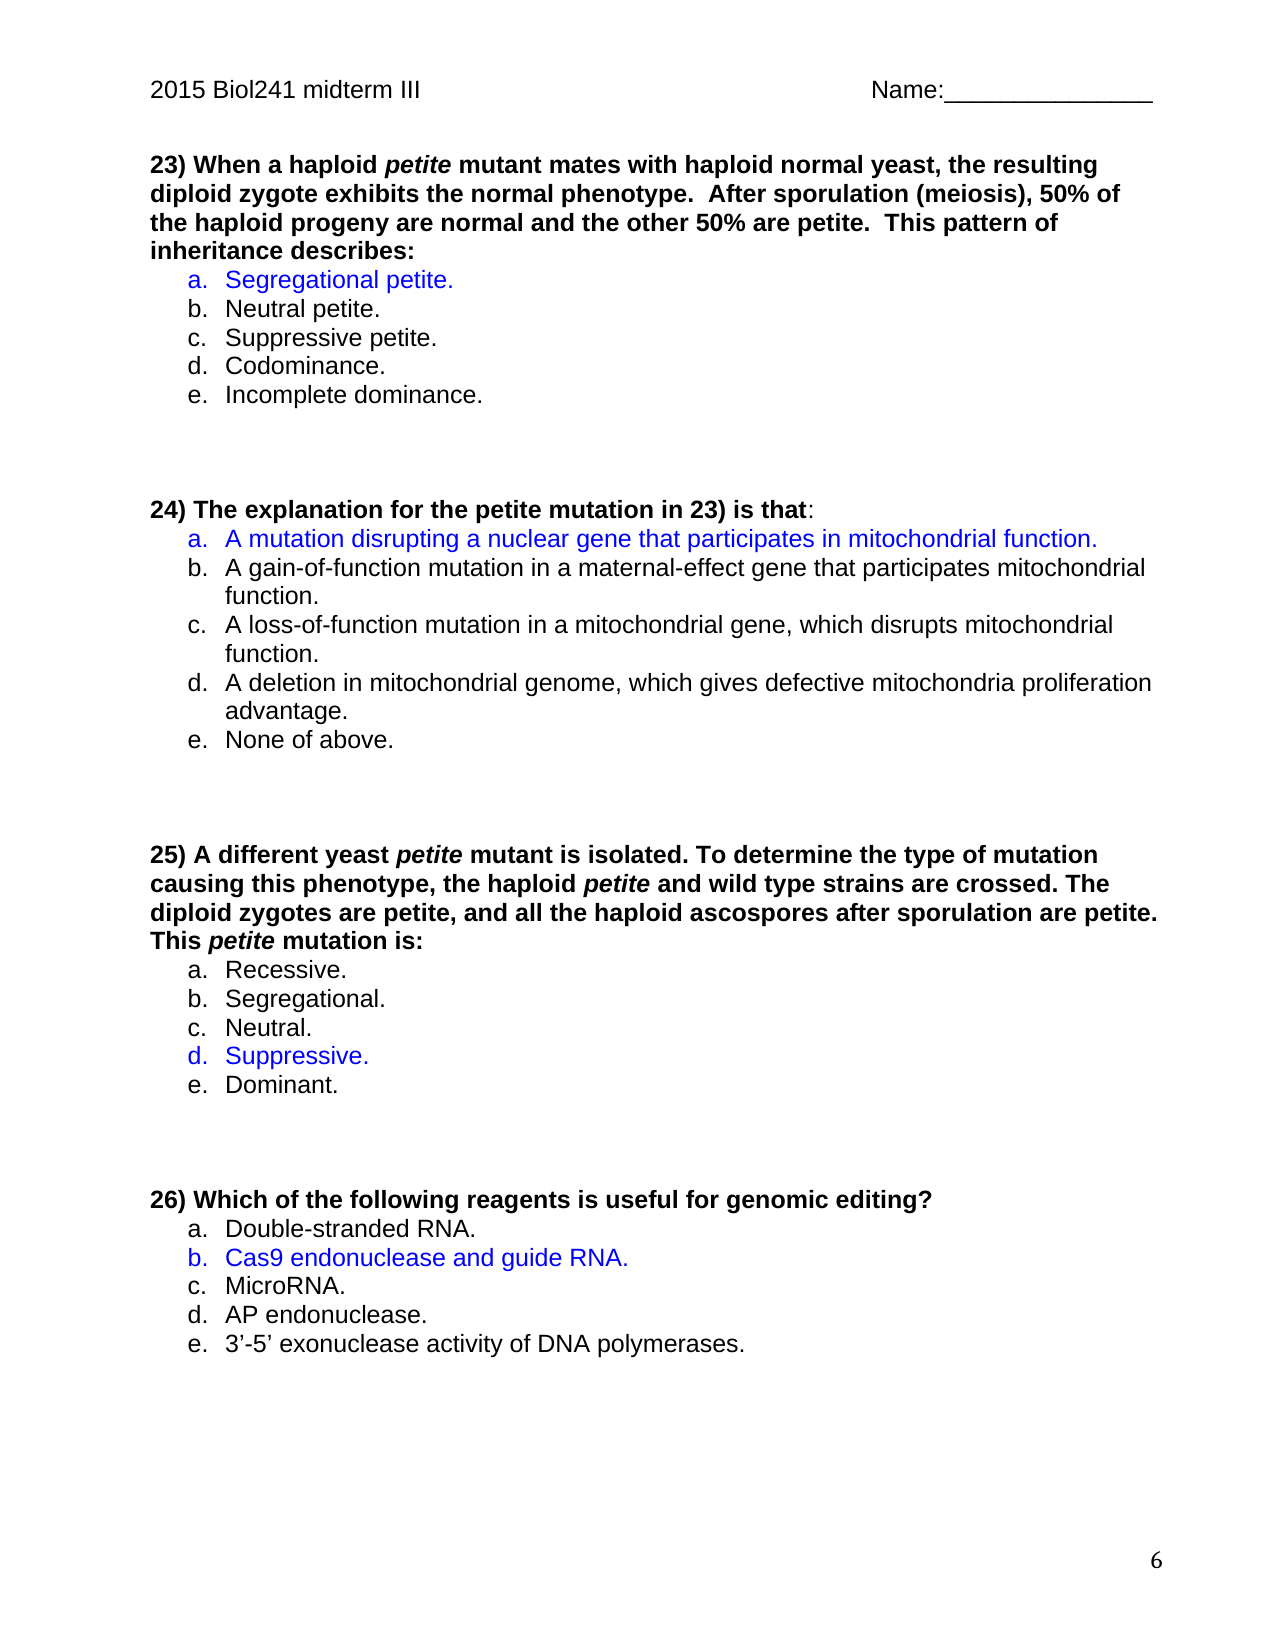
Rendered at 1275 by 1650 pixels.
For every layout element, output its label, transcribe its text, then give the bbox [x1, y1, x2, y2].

list Segregational. [187, 984, 1162, 1012]
list Cas9 endonuclease and guide RNA. [187, 1242, 1162, 1271]
text 23) When a haploid petite mutant mates with haploid normal yeast, the resulting diploid zygote exhibits the normal phenotype. After sporulation (meiosis), 50% of the haploid progeny are normal and the other 50% are petite. This pattern of inheritance describes: [150, 150, 1162, 265]
list Neutral petite. [187, 294, 1162, 322]
list MicroRNA. [187, 1271, 1162, 1300]
list A gain-of-function mutation in a maternal-effect gene that participates mitochondrial function. [187, 552, 1162, 610]
list Recessive. [187, 955, 1162, 984]
list A deletion in mitochondrial genome, which gives defective mitochondria proliferation advantage. [187, 667, 1162, 725]
list 3’-5’ exonuclease activity of DNA polymerases. [187, 1329, 1162, 1357]
list Codominance. [187, 351, 1162, 380]
list Suppressive. [187, 1041, 1162, 1070]
list Double-stranded RNA. [187, 1214, 1162, 1242]
list Suppressive petite. [187, 322, 1162, 351]
text 26) Which of the following reagents is useful for genomic editing? [150, 1185, 1162, 1214]
list A loss-of-function mutation in a mitochondrial gene, which disrupts mitochondrial function. [187, 610, 1162, 667]
list Dominant. [187, 1070, 1162, 1099]
list AP endonuclease. [187, 1300, 1162, 1329]
text 25) A different yeast petite mutant is isolated. To determine the type of mutation causing this phenotype, the haploid petite and wild type strains are crossed. The diploid zygotes are petite, and all the haploid ascospores after sporulation are petite. This petite mutation is: [150, 840, 1162, 955]
text 24) The explanation for the petite mutation in 23) is that: [150, 495, 1162, 524]
list Neutral. [187, 1012, 1162, 1041]
list Segregational petite. [187, 265, 1162, 294]
list Incomplete dominance. [187, 380, 1162, 409]
list None of above. [187, 725, 1162, 754]
list A mutation disrupting a nuclear gene that participates in mitochondrial function. [187, 524, 1162, 552]
